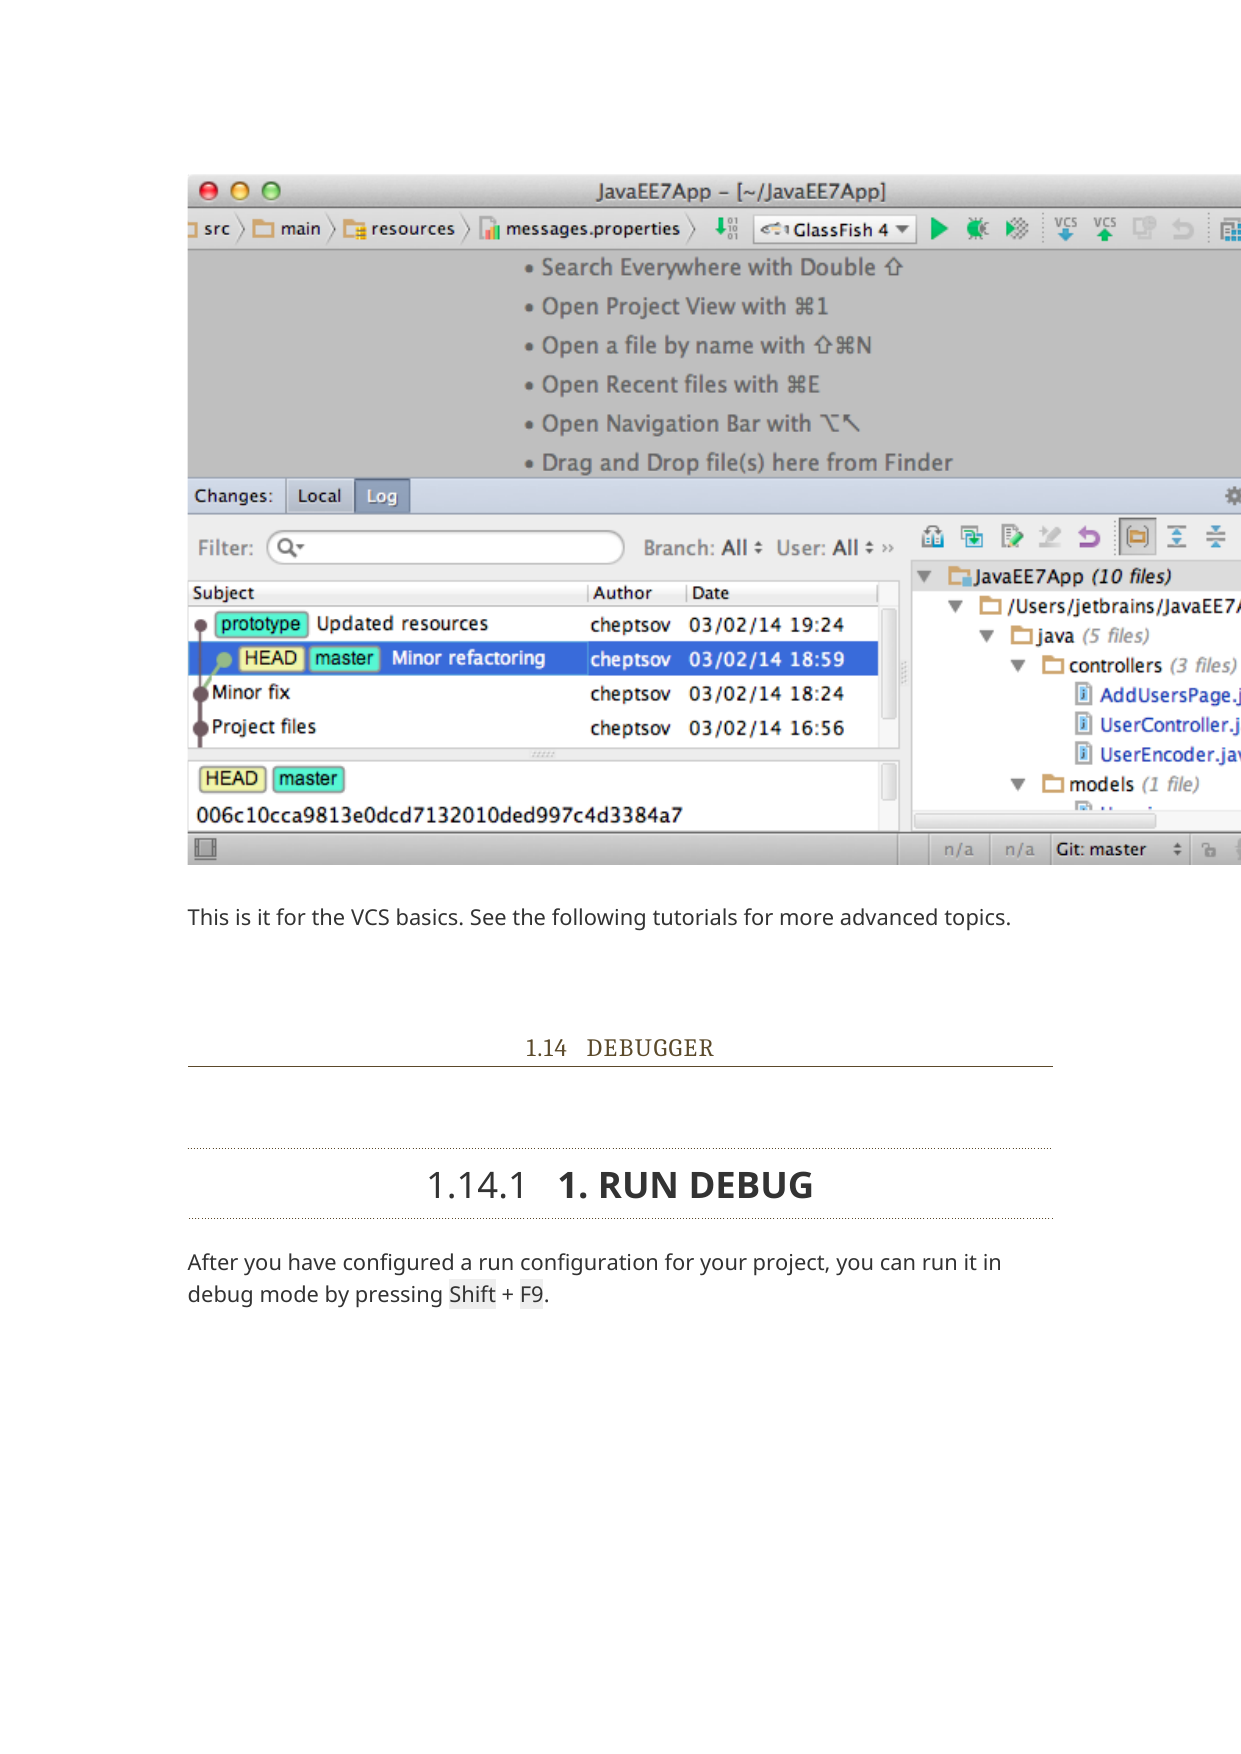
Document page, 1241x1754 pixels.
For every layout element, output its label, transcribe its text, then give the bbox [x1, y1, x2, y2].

subtitle 1. Run debug [187, 1148, 1053, 1219]
text This is it for the VCS basics. See the following tutorials for more advanced topics. [187, 900, 1053, 933]
subtitle Debugger [187, 1032, 1053, 1067]
picture [187, 174, 1241, 865]
text After you have configured a run configuration for your project, you can run it in debug mode by pressing Shift + F9. [187, 1245, 1053, 1310]
